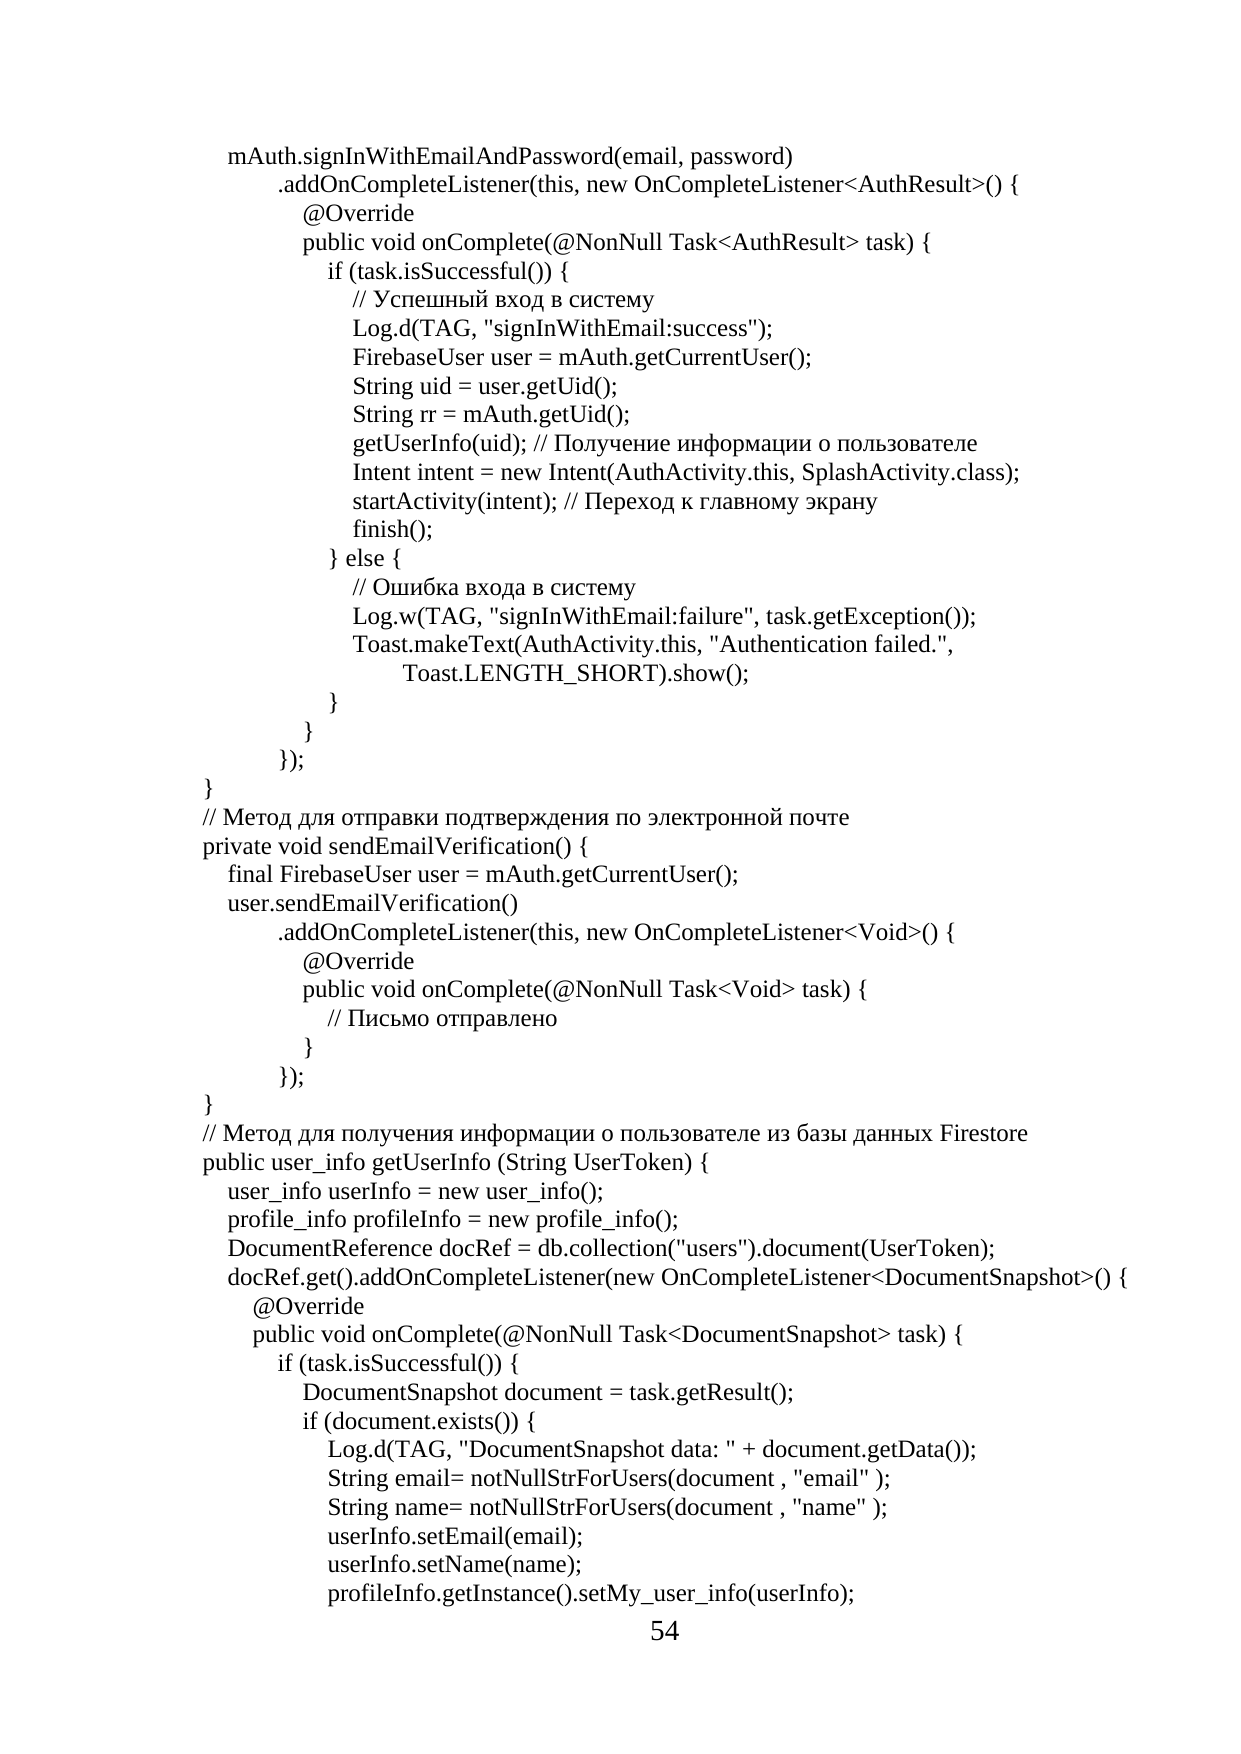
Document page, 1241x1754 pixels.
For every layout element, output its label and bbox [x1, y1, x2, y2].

text [177, 141, 1152, 1607]
